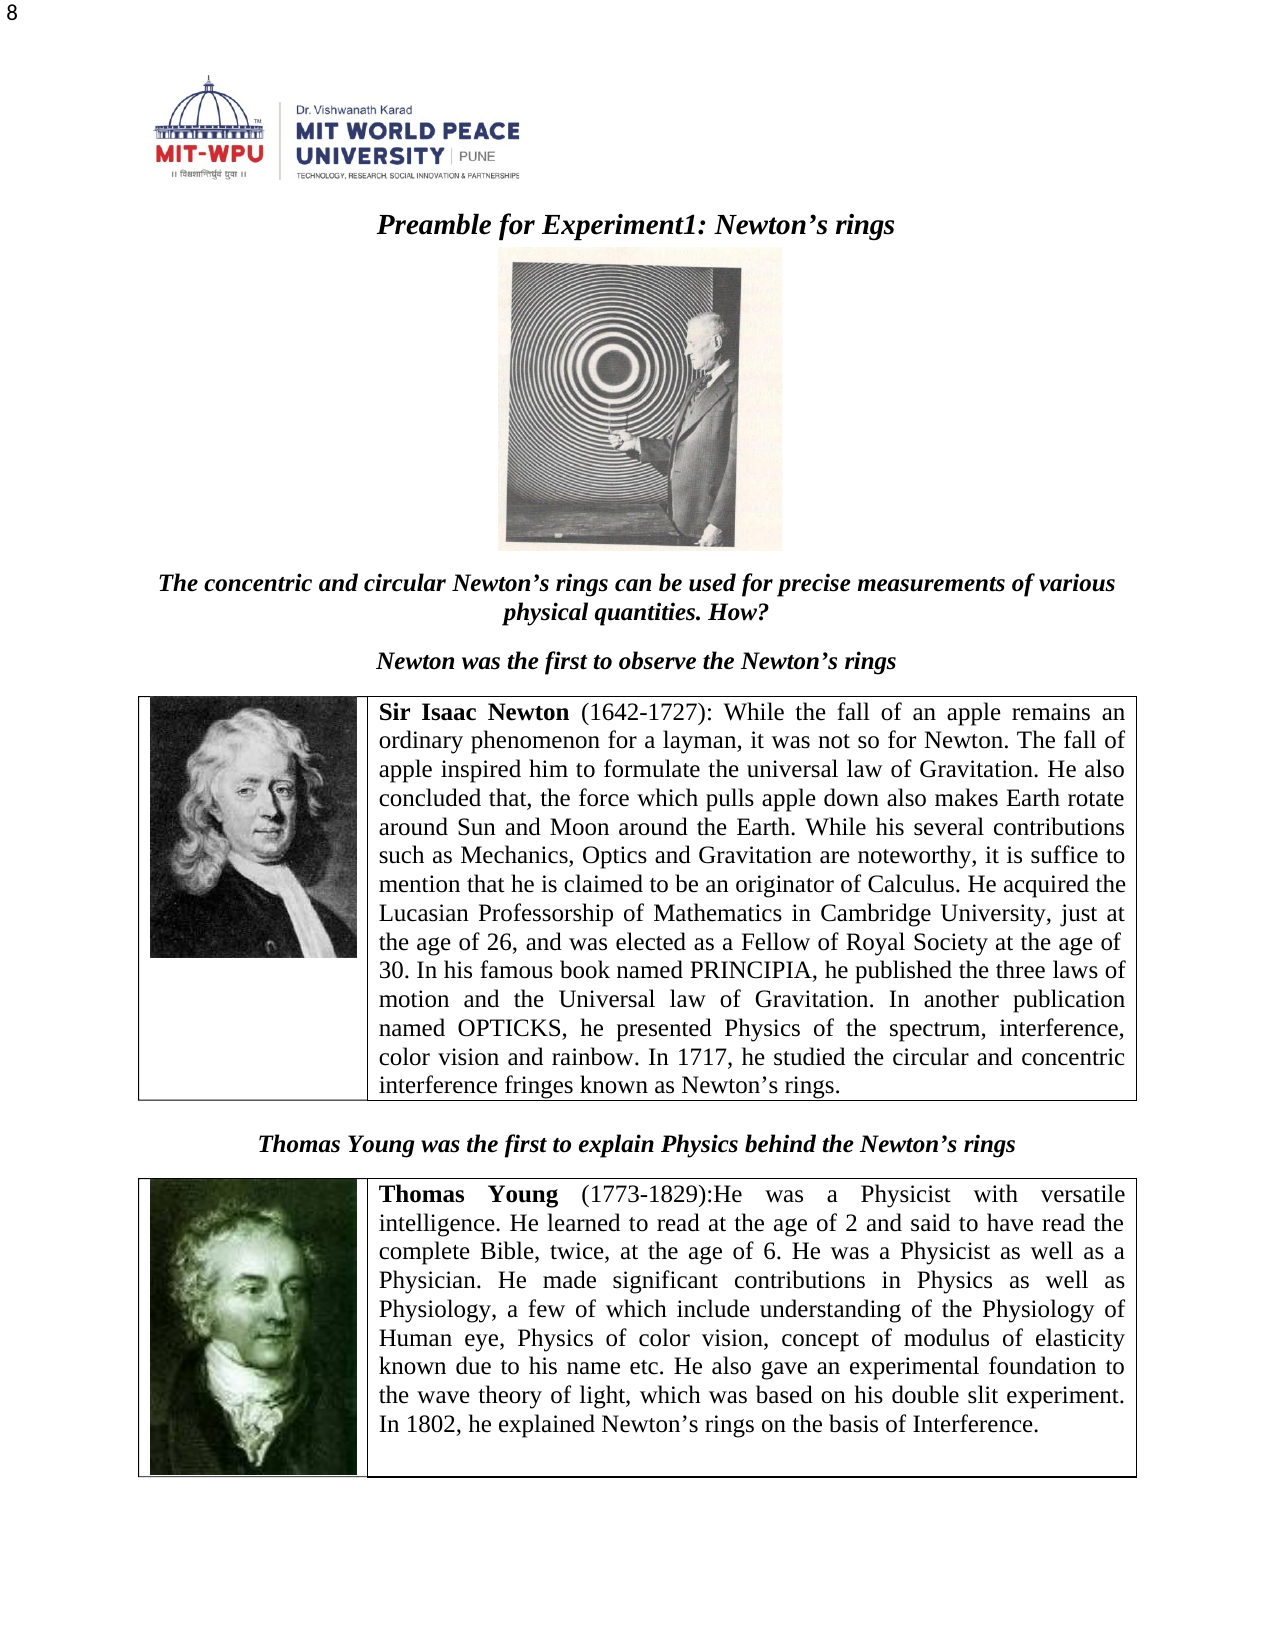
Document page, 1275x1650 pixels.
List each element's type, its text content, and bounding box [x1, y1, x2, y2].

picture [150, 696, 357, 958]
picture [150, 1179, 357, 1475]
picture [498, 247, 783, 551]
subtitle Preamble for Experiment1: Newton’s rings [48, 207, 1227, 241]
text Thomas Young was the first to explain Physics behind the Newton’s rings [48, 1129, 1227, 1157]
picture [153, 75, 520, 180]
text The concentric and circular Newton’s rings can be used for precise measurements of various physical quantities. How? [153, 263, 1122, 626]
text Newton was the first to observe the Newton’s rings [48, 646, 1227, 675]
